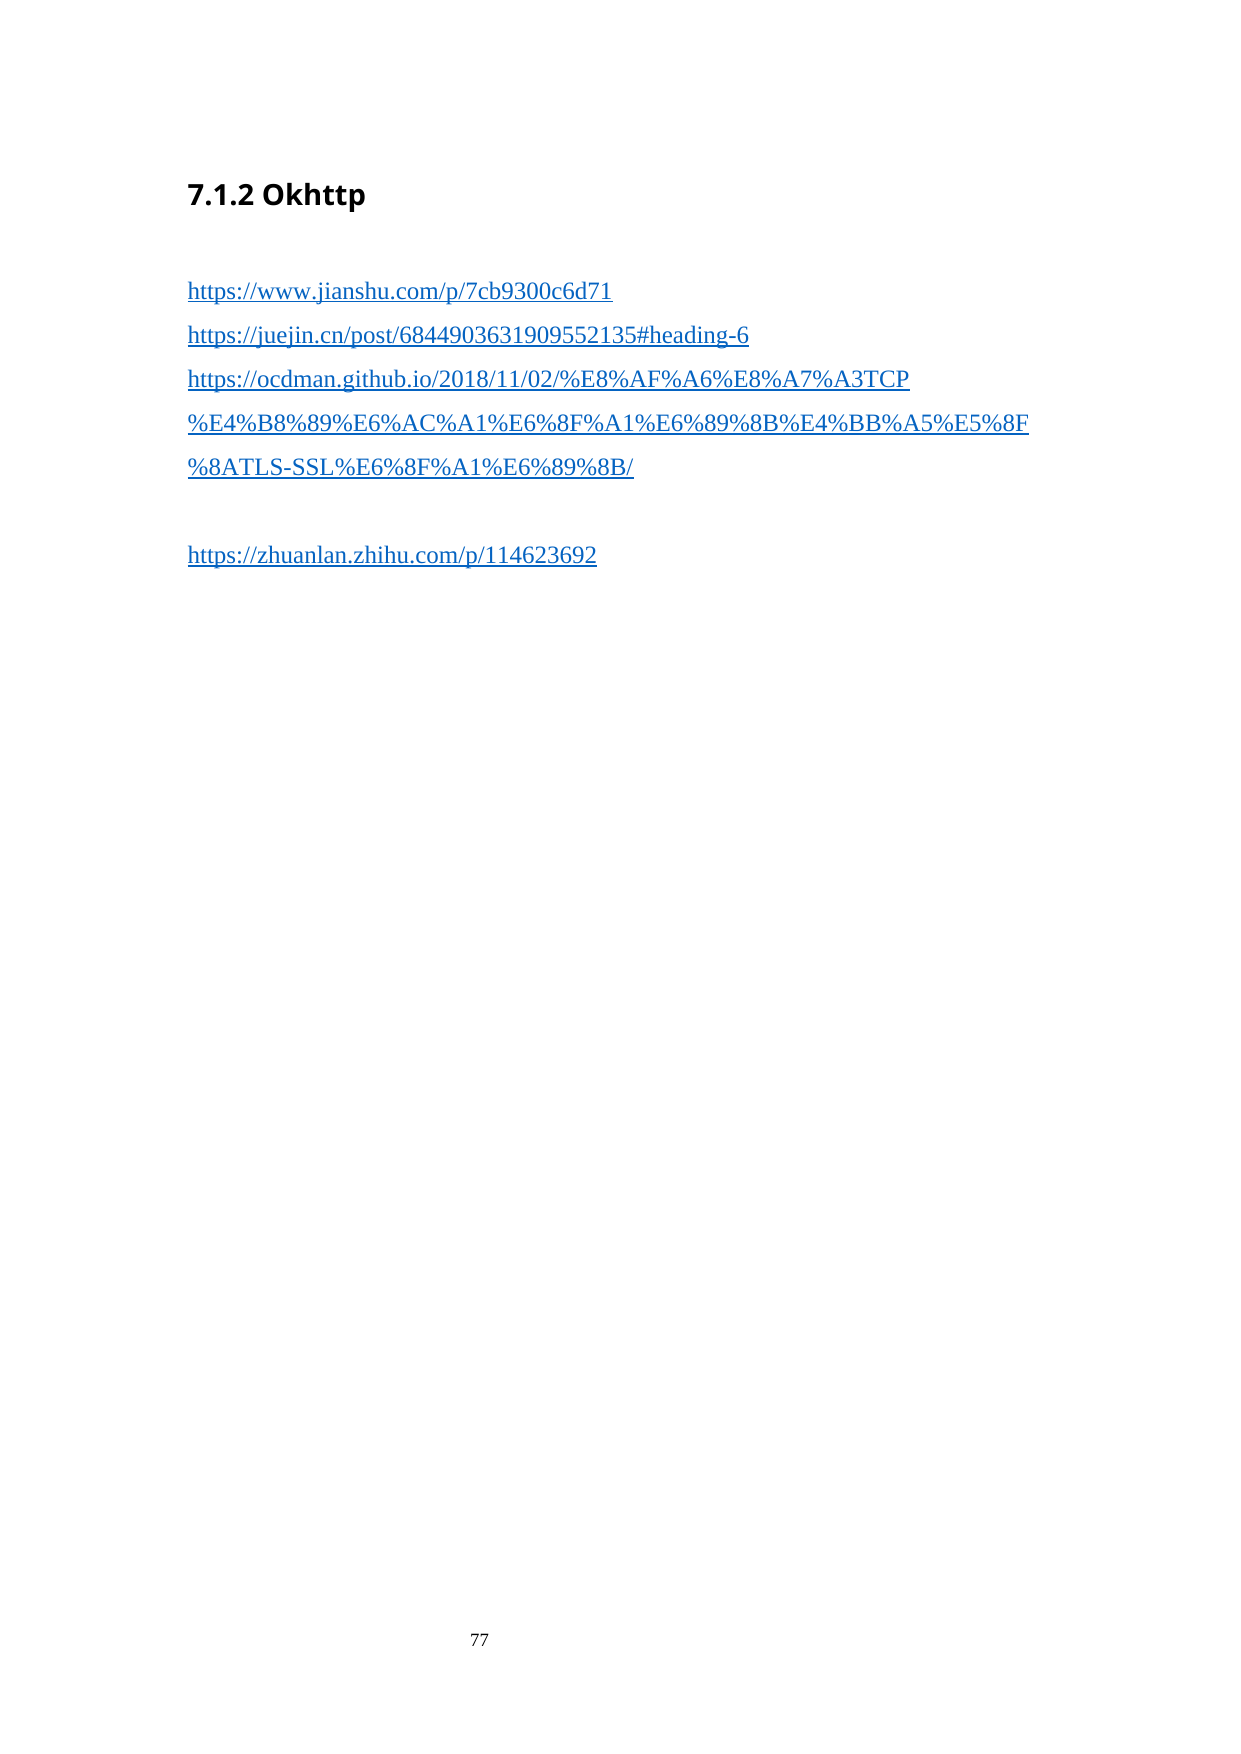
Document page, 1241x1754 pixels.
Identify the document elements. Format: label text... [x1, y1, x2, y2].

text https://zhuanlan.zhihu.com/p/114623692 [187, 533, 1053, 577]
text https://ocdman.github.io/2018/11/02/%E8%AF%A6%E8%A7%A3TCP%E4%B8%89%E6%AC%A1%E6%8F%A1%E6%89%8B%E4%BB%A5%E5%8F%8ATLS-SSL%E6%8F%A1%E6%89%8B/ [187, 357, 1053, 489]
text https://www.jianshu.com/p/7cb9300c6d71 [187, 268, 1053, 312]
text https://juejin.cn/post/6844903631909552135#heading-6 [187, 312, 1053, 357]
subtitle 7.1.2 Okhttp [187, 172, 1053, 216]
